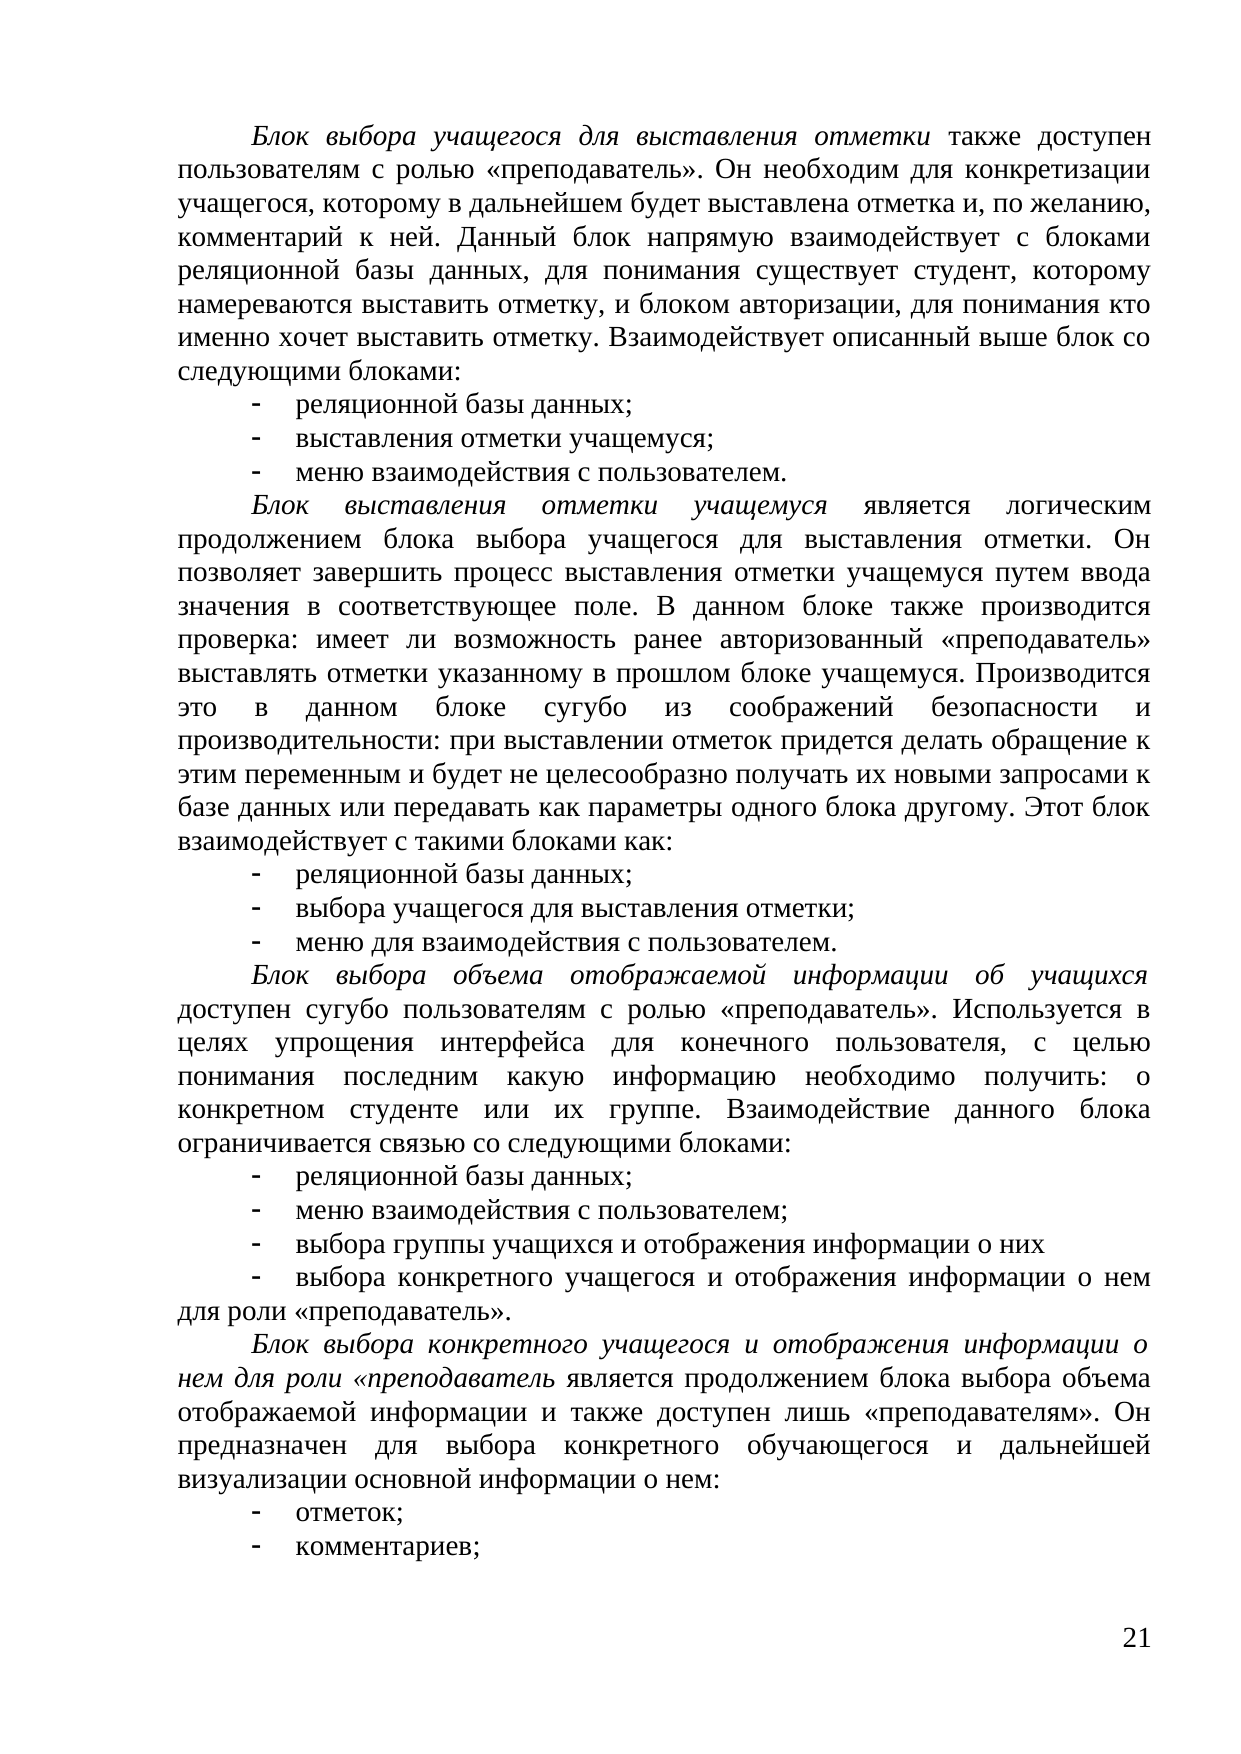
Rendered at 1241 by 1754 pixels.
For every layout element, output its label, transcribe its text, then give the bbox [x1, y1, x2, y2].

list реляционной базы данных; [177, 1158, 1152, 1192]
list Блок выбора конкретного учащегося и отображения информации о нем для роли «преподаватель является продолжением блока выбора объема отображаемой информации и также доступен лишь «преподавателям». Он предназначен для выбора конкретного обучающегося и дальнейшей визуализации основной информации о нем: [177, 1327, 1152, 1494]
text Блок выбора учащегося для выставления отметки также доступен пользователям с ролью «преподаватель». Он необходим для конкретизации учащегося, которому в дальнейшем будет выставлена отметка и, по желанию, комментарий к ней. Данный блок напрямую взаимодействует с блоками реляционной базы данных, для понимания существует студент, которому намереваются выставить отметку, и блоком авторизации, для понимания кто именно хочет выставить отметку. Взаимодействует описанный выше блок со следующими блоками: [177, 118, 1152, 386]
list выбора учащегося для выставления отметки; [177, 890, 1152, 924]
list реляционной базы данных; [177, 856, 1152, 890]
list выбора конкретного учащегося и отображения информации о нем для роли «преподаватель». [177, 1259, 1152, 1327]
list отметок; [177, 1494, 1152, 1528]
list выставления отметки учащемуся; [177, 420, 1152, 454]
list меню взаимодействия с пользователем. [177, 454, 1152, 487]
list комментариев; [177, 1528, 1152, 1562]
text Блок выставления отметки учащемуся является логическим продолжением блока выбора учащегося для выставления отметки. Он позволяет завершить процесс выставления отметки учащемуся путем ввода значения в соответствующее поле. В данном блоке также производится проверка: имеет ли возможность ранее авторизованный «преподаватель» выставлять отметки указанному в прошлом блоке учащемуся. Производится это в данном блоке сугубо из соображений безопасности и производительности: при выставлении отметок придется делать обращение к этим переменным и будет не целесообразно получать их новыми запросами к базе данных или передавать как параметры одного блока другому. Этот блок взаимодействует с такими блоками как: [177, 487, 1152, 856]
text Блок выбора объема отображаемой информации об учащихся доступен сугубо пользователям с ролью «преподаватель». Используется в целях упрощения интерфейса для конечного пользователя, с целью понимания последним какую информацию необходимо получить: о конкретном студенте или их группе. Взаимодействие данного блока ограничивается связью со следующими блоками: [177, 957, 1152, 1158]
list меню взаимодействия с пользователем; [177, 1192, 1152, 1226]
list выбора группы учащихся и отображения информации о них [177, 1226, 1152, 1259]
list меню для взаимодействия с пользователем. [177, 924, 1152, 957]
list реляционной базы данных; [177, 386, 1152, 420]
